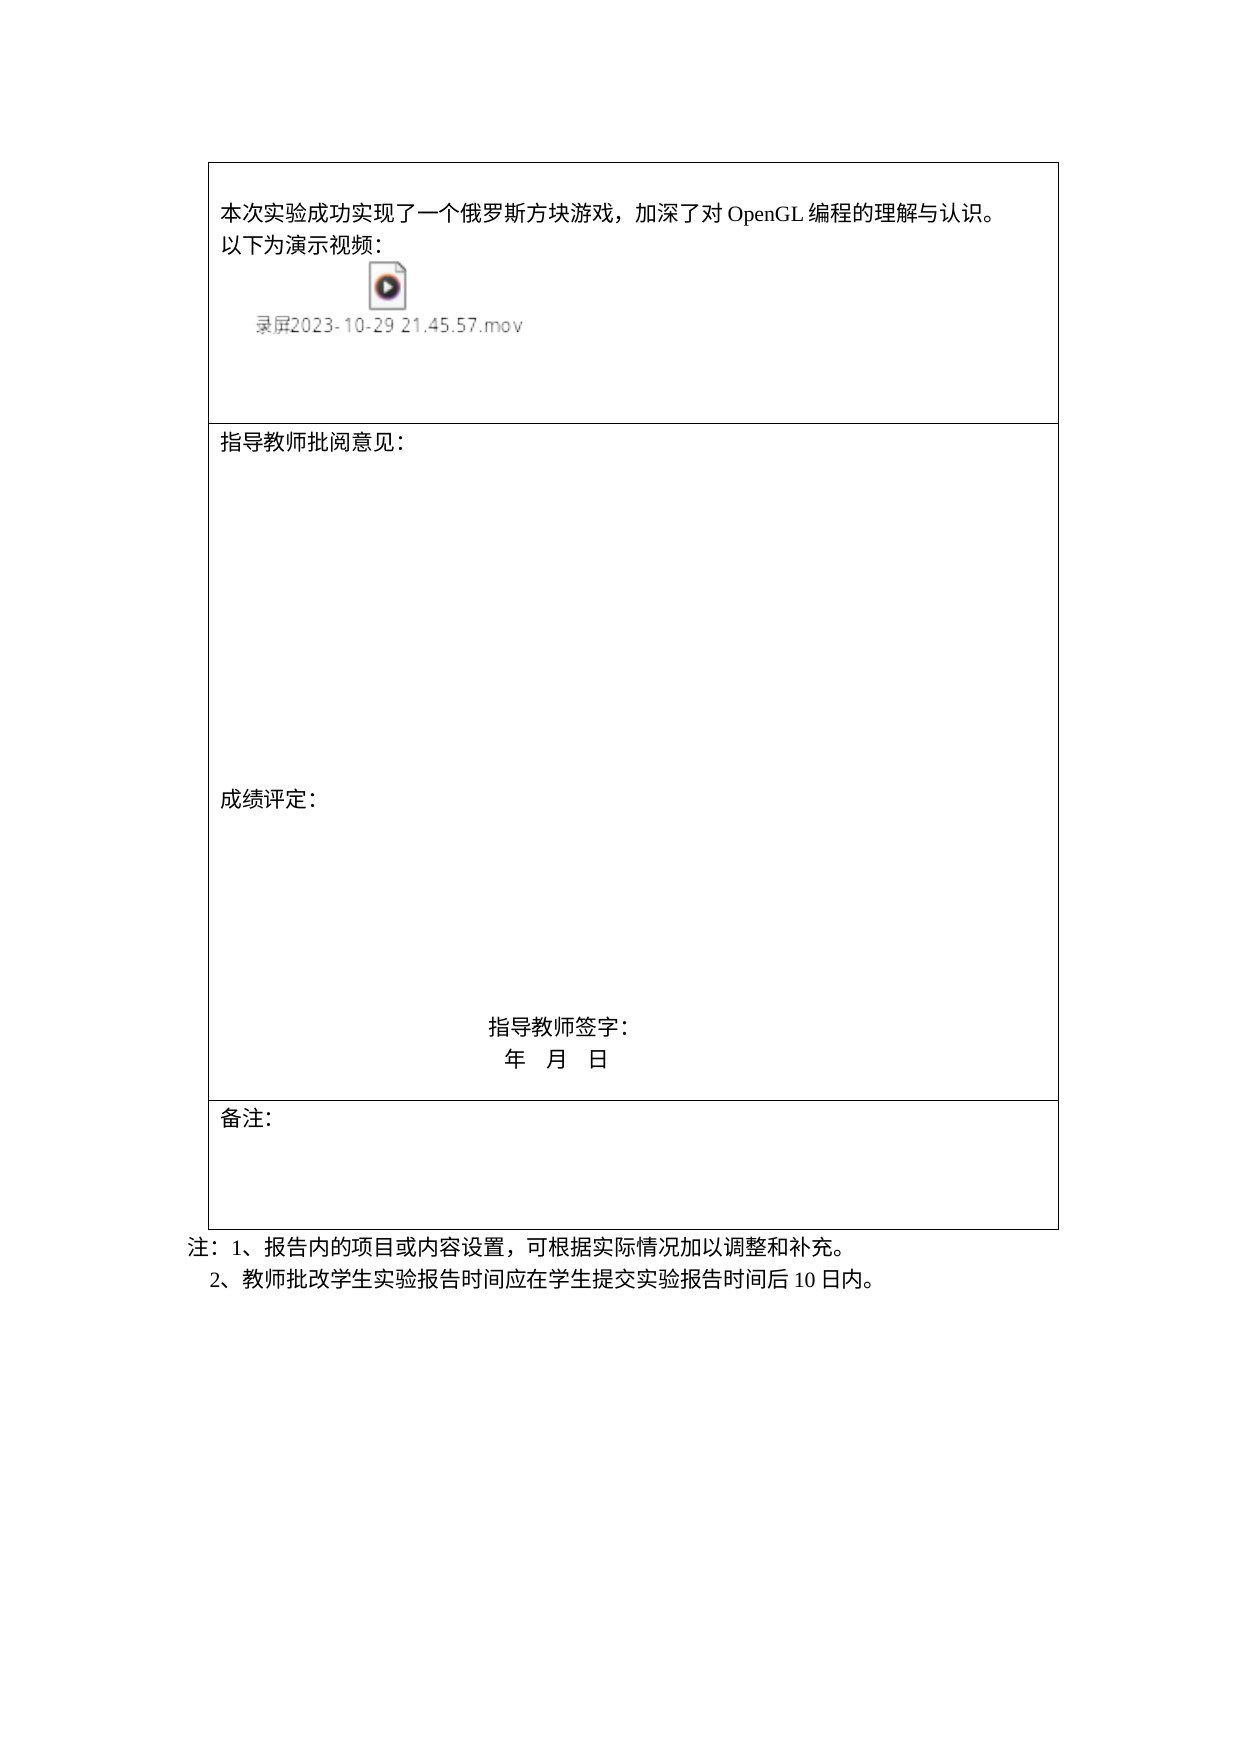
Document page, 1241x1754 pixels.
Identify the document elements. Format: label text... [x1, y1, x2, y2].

text 注：1、报告内的项目或内容设置，可根据实际情况加以调整和补充。 [187, 1229, 1053, 1262]
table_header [209, 163, 1058, 423]
table_cell 指导教师批阅意见： 成绩评定： 指导教师签字： 年 月 日 [209, 424, 1058, 1100]
table_cell 备注： [209, 1101, 1058, 1228]
text 2、教师批改学生实验报告时间应在学生提交实验报告时间后10日内。 [187, 1262, 1053, 1294]
